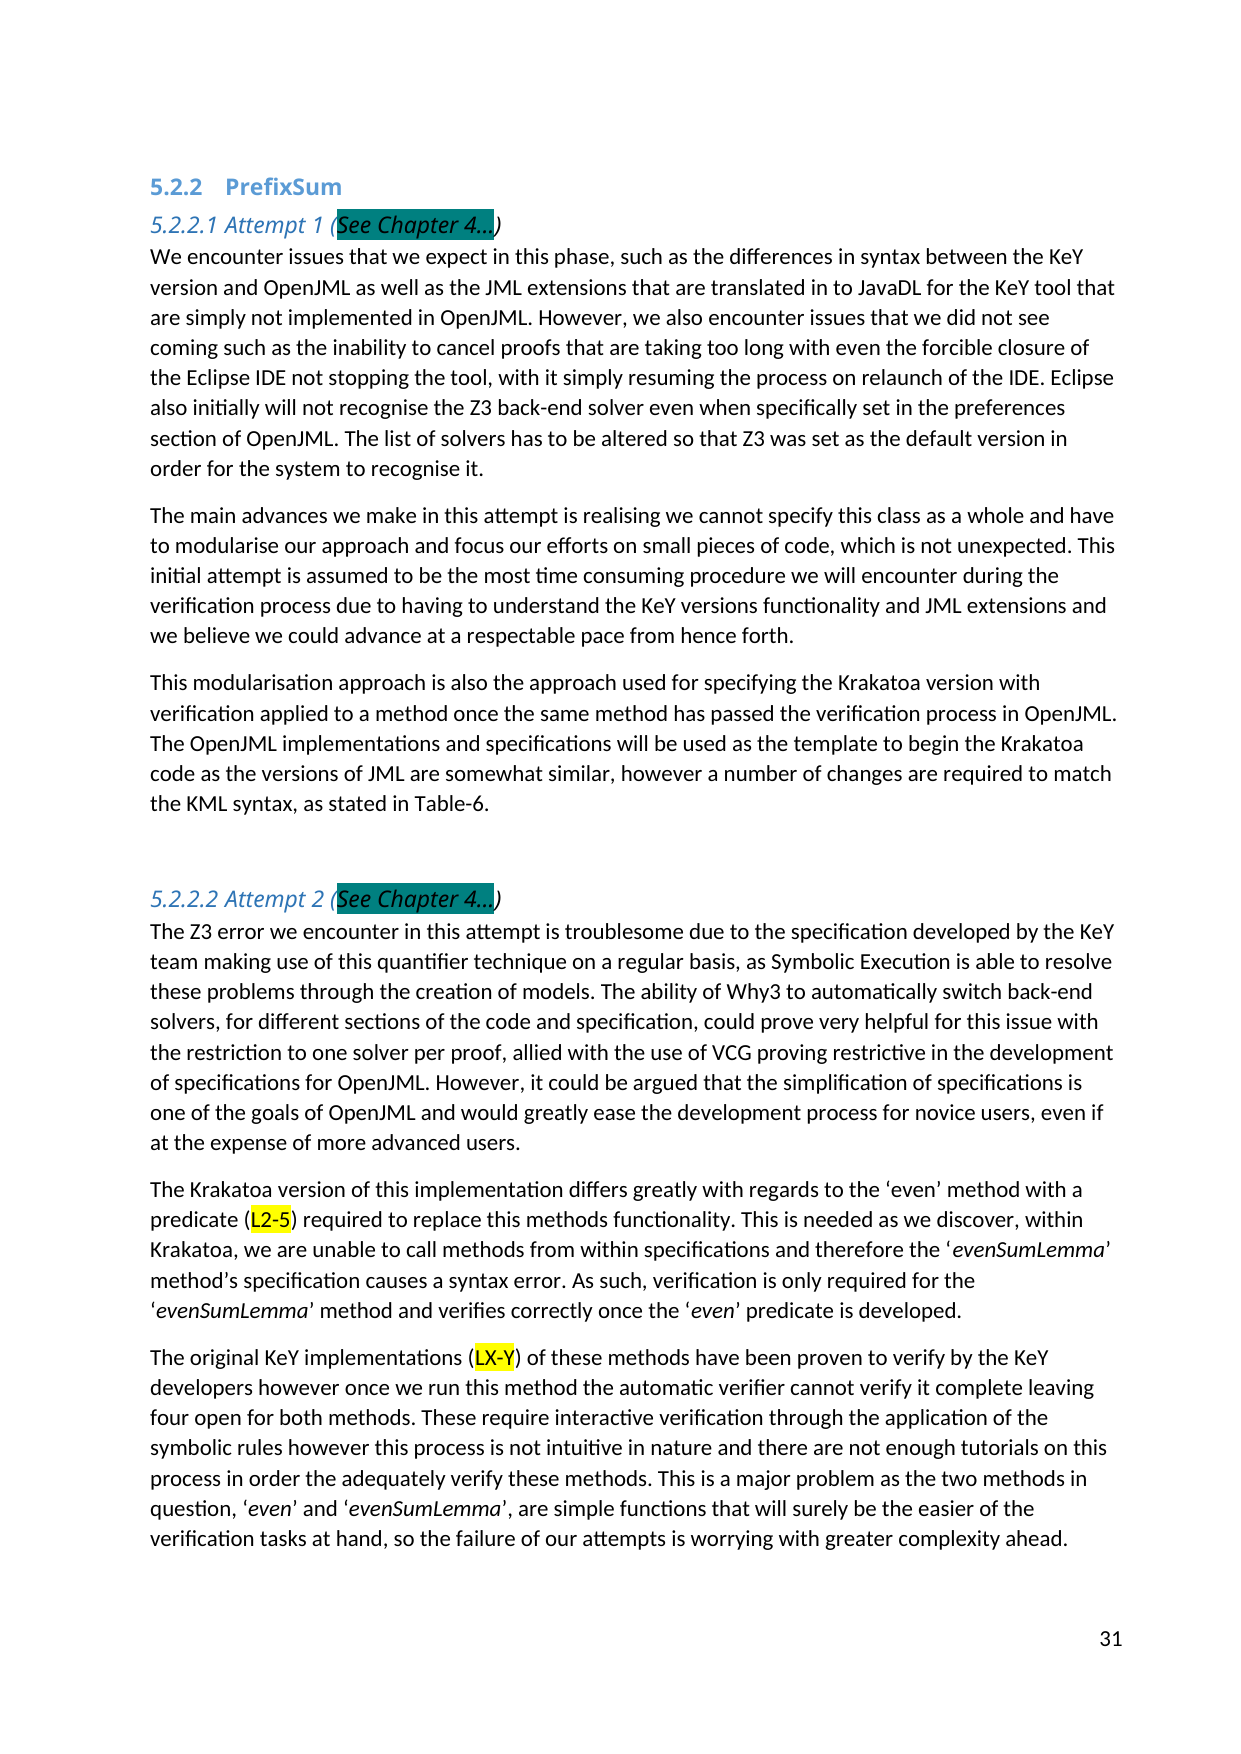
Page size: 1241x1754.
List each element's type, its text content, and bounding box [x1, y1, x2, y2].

text We encounter issues that we expect in this phase, such as the differences in syntax between the KeY version and OpenJML as well as the JML extensions that are translated in to JavaDL for the KeY tool that are simply not implemented in OpenJML. However, we also encounter issues that we did not see coming such as the inability to cancel proofs that are taking too long with even the forcible closure of the Eclipse IDE not stopping the tool, with it simply resuming the process on relaunch of the IDE. Eclipse also initially will not recognise the Z3 back-end solver even when specifically set in the preferences section of OpenJML. The list of solvers has to be altered so that Z3 was set as the default version in order for the system to recognise it. [150, 242, 1122, 482]
subtitle 5.2.2.1 Attempt 1 (See Chapter 4…) [150, 209, 337, 240]
text This modularisation approach is also the approach used for specifying the Krakatoa version with verification applied to a method once the same method has passed the verification process in OpenJML. The OpenJML implementations and specifications will be used as the template to begin the Krakatoa code as the versions of JML are somewhat similar, however a number of changes are required to match the KML syntax, as stated in Table-6. [150, 668, 1122, 817]
text The Krakatoa version of this implementation differs greatly with regards to the ‘even’ method with a predicate (L2-5) required to replace this methods functionality. This is needed as we discover, within Krakatoa, we are unable to call methods from within specifications and therefore the ‘evenSumLemma’ method’s specification causes a syntax error. As such, verification is only required for the ‘evenSumLemma’ method and verifies correctly once the ‘even’ predicate is developed. [150, 1175, 1122, 1324]
text The main advances we make in this attempt is realising we cannot specify this class as a whole and have to modularise our approach and focus our efforts on small pieces of code, which is not unexpected. This initial attempt is assumed to be the most time consuming procedure we will encounter during the verification process due to having to understand the KeY versions functionality and JML extensions and we believe we could advance at a respectable pace from hence forth. [150, 501, 1122, 650]
subtitle 5.2.2 PrefixSum [150, 171, 1122, 202]
subtitle 5.2.2.2 Attempt 2 (See Chapter 4…) [494, 883, 1122, 914]
subtitle 5.2.2.1 Attempt 1 (See Chapter 4…) [494, 209, 1122, 240]
text The original KeY implementations (LX-Y) of these methods have been proven to verify by the KeY developers however once we run this method the automatic verifier cannot verify it complete leaving four open for both methods. These require interactive verification through the application of the symbolic rules however this process is not intuitive in nature and there are not enough tutorials on this process in order the adequately verify these methods. This is a major problem as the two methods in question, ‘even’ and ‘evenSumLemma’, are simple functions that will surely be the easier of the verification tasks at hand, so the failure of our attempts is worrying with greater complexity ahead. [150, 1343, 1122, 1552]
subtitle 5.2.2.2 Attempt 2 (See Chapter 4…) [150, 883, 337, 914]
text The Z3 error we encounter in this attempt is troublesome due to the specification developed by the KeY team making use of this quantifier technique on a regular basis, as Symbolic Execution is able to resolve these problems through the creation of models. The ability of Why3 to automatically switch back-end solvers, for different sections of the code and specification, could prove very helpful for this issue with the restriction to one solver per proof, allied with the use of VCG proving restrictive in the development of specifications for OpenJML. However, it could be argued that the simplification of specifications is one of the goals of OpenJML and would greatly ease the development process for novice users, even if at the expense of more advanced users. [150, 917, 1122, 1156]
